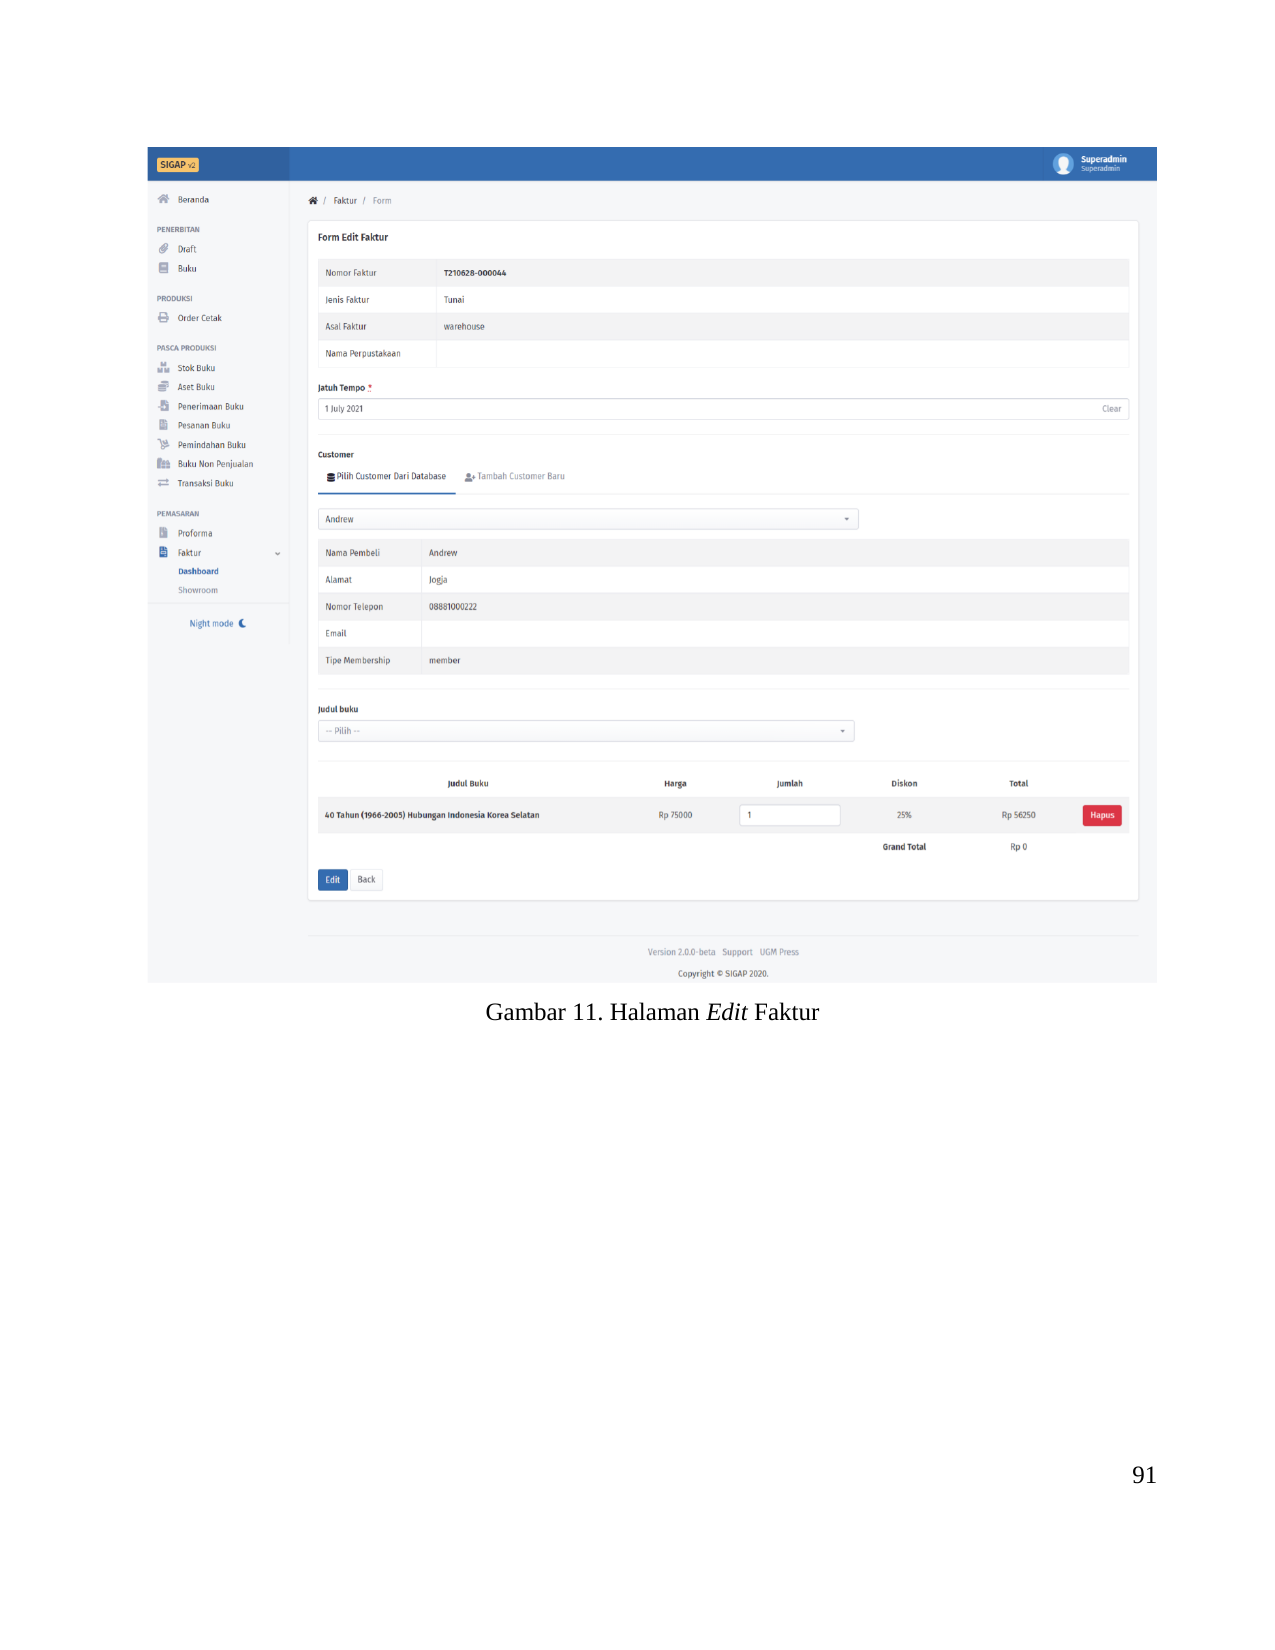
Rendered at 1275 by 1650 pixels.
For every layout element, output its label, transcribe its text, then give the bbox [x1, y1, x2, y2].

picture [147, 147, 1157, 983]
text Gambar 11. Halaman Edit Faktur [148, 997, 1157, 1026]
